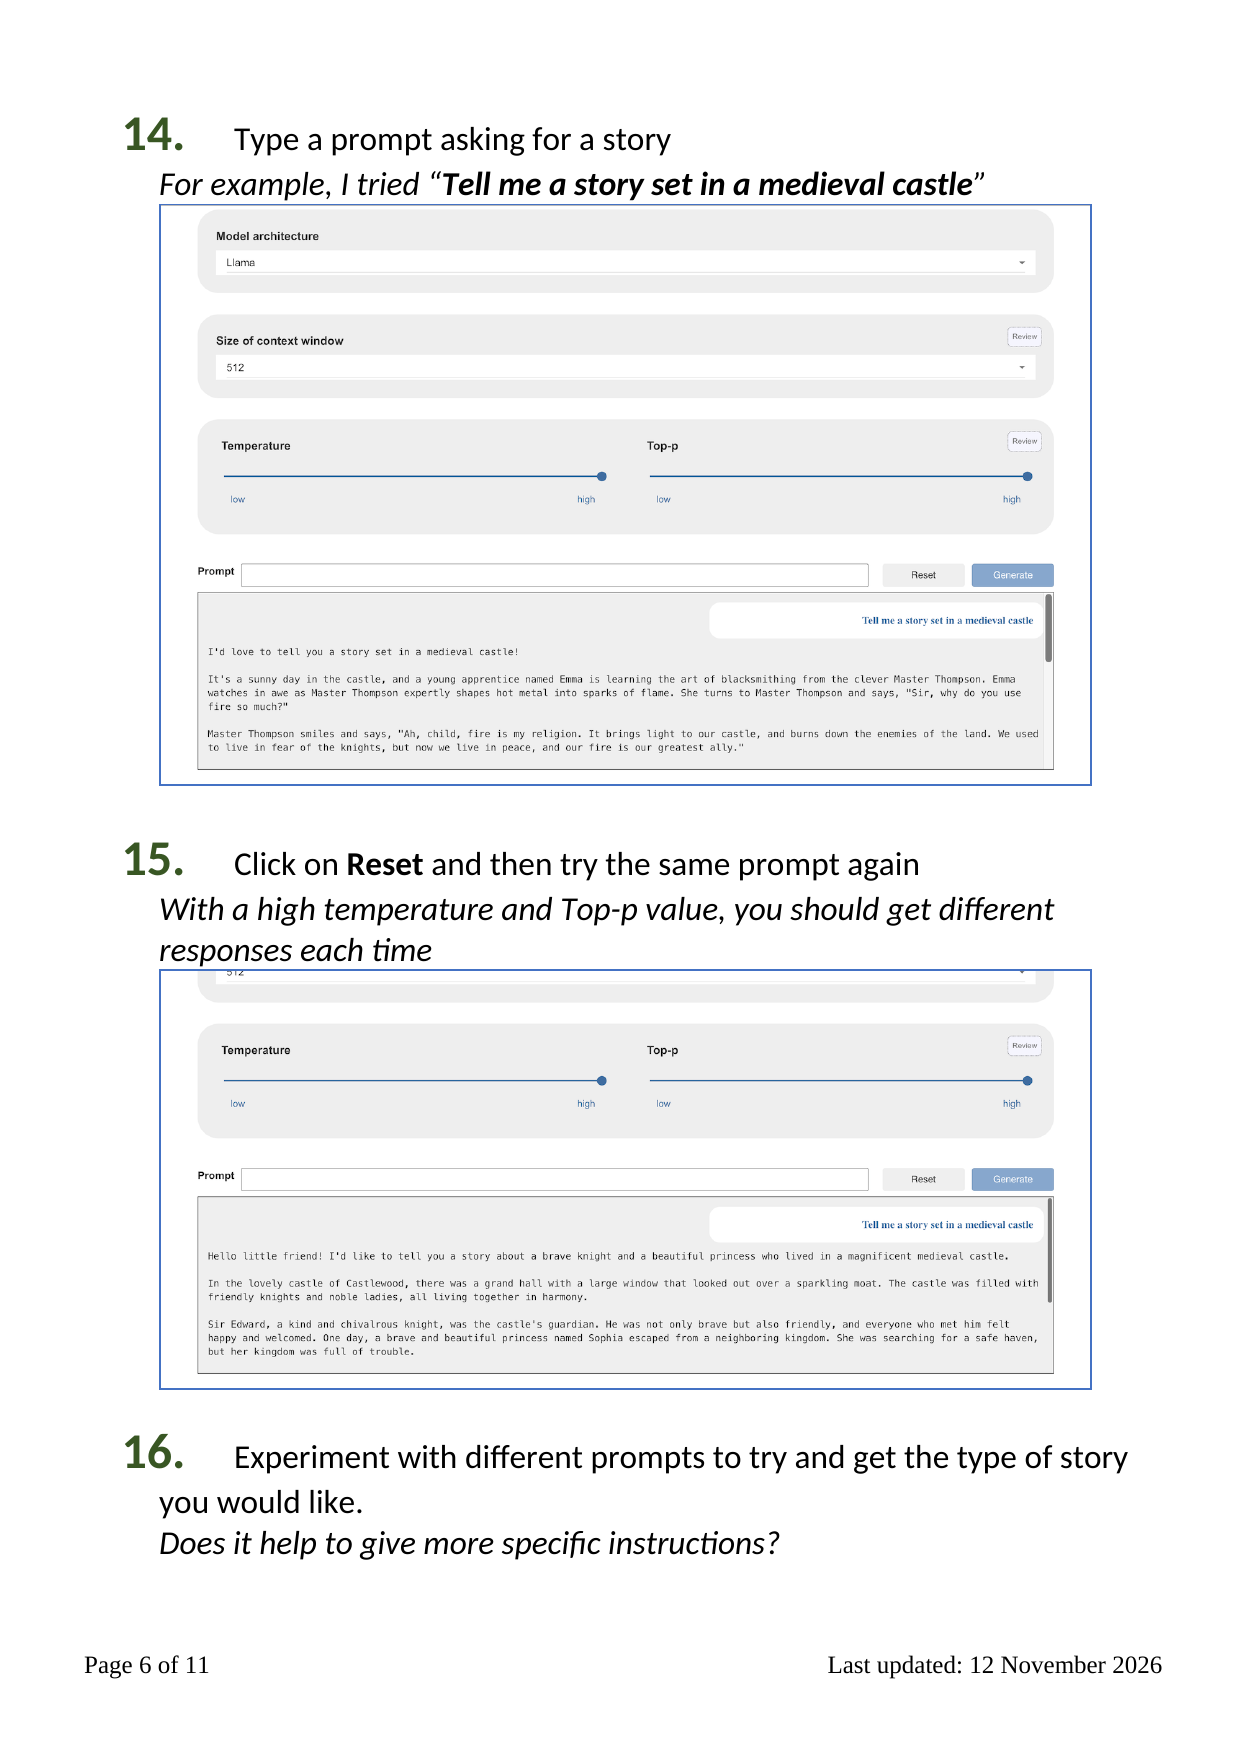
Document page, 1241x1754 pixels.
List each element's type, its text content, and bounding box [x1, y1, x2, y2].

list Experiment with different prompts to try and get the type of story you would like. Does it help to give more specific instructions? [121, 1420, 1164, 1563]
picture [161, 205, 1090, 784]
picture [161, 971, 1090, 1388]
